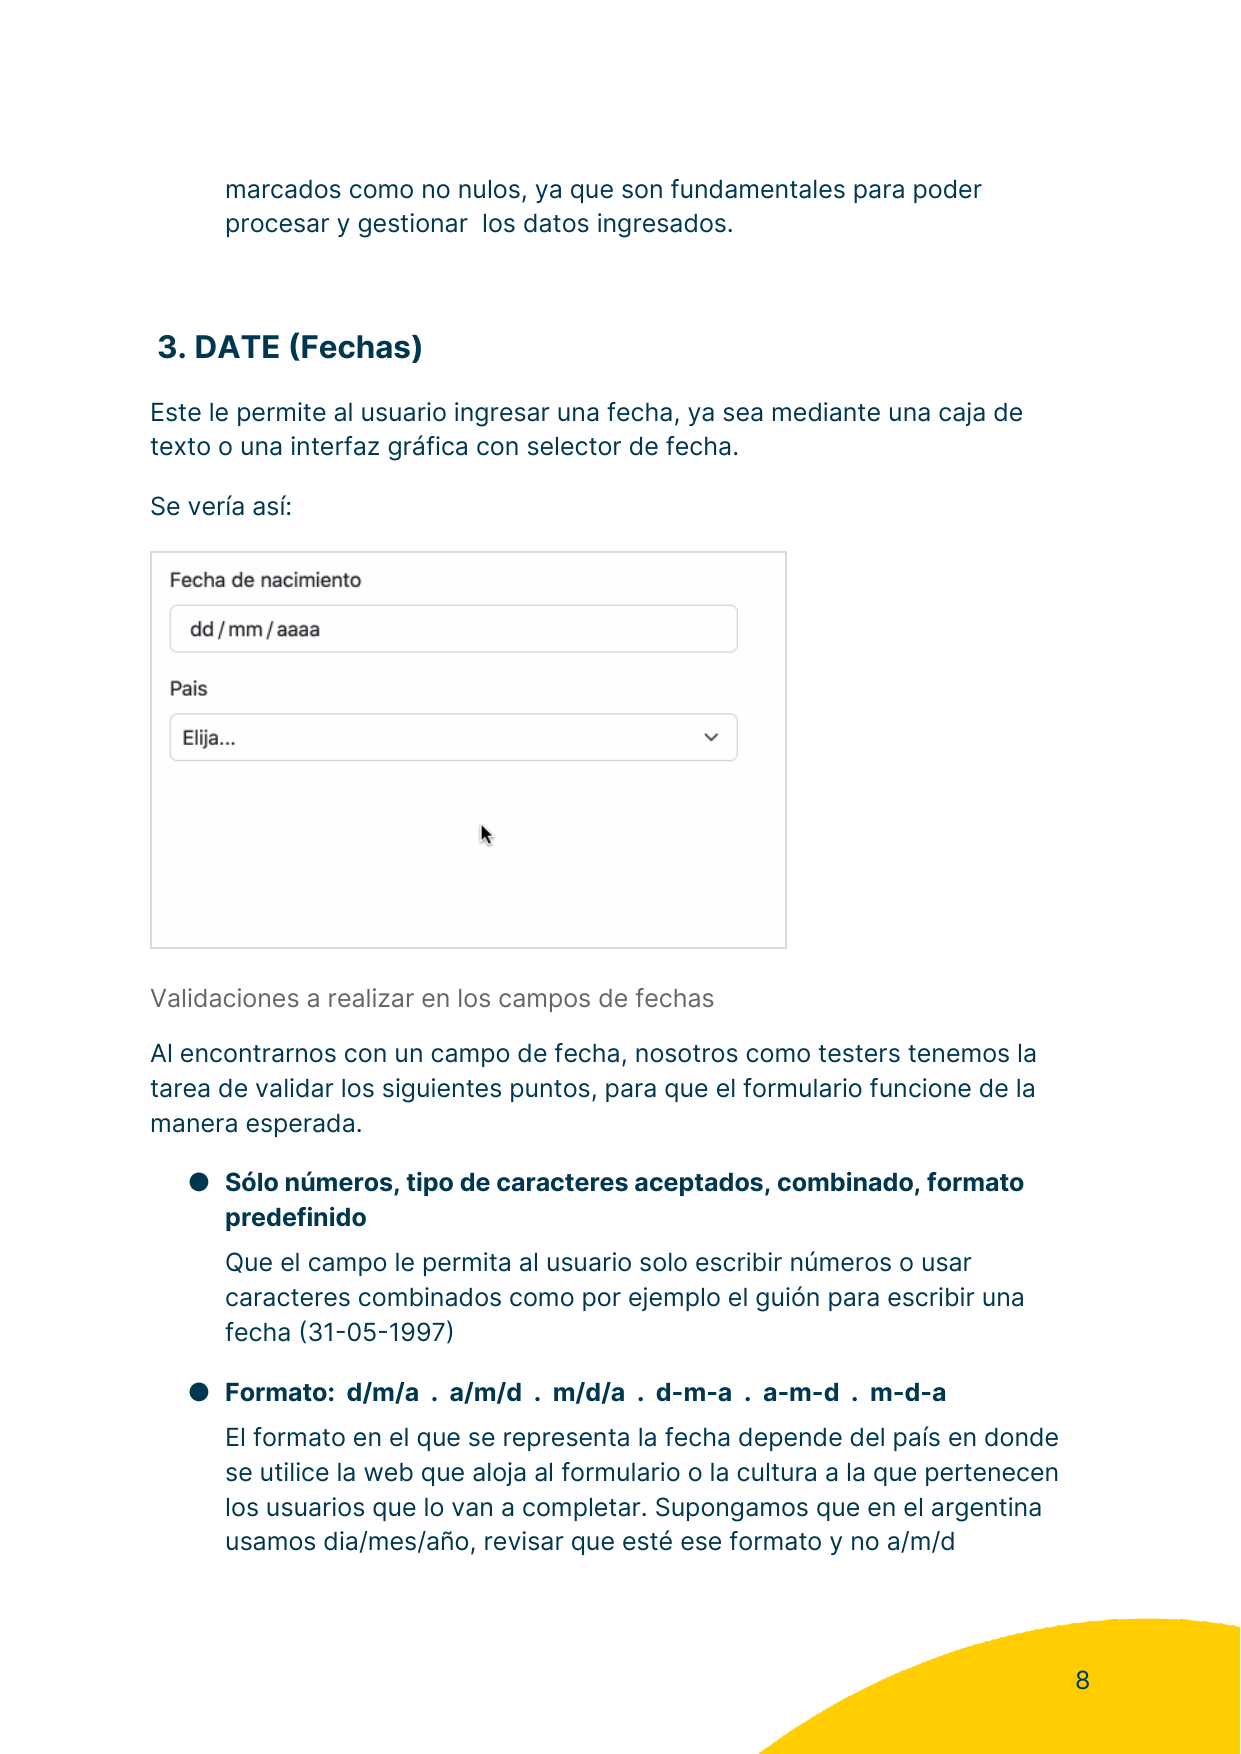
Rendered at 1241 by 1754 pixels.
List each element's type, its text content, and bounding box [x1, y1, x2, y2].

list Formato: d/m/a . a/m/d . m/d/a . d-m-a . a-m-d . m-d-a [187, 1377, 1090, 1407]
picture [152, 553, 785, 947]
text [225, 174, 1090, 239]
text Al encontrarnos con un campo de fecha, nosotros como testers tenemos la tarea de validar los siguientes puntos, para que el formulario funcione de la manera esperada. [150, 1038, 1090, 1138]
subtitle Validaciones a realizar en los campos de fechas [150, 983, 1090, 1013]
text Este le permite al usuario ingresar una fecha, ya sea mediante una caja de texto o una interfaz gráfica con selector de fecha. [150, 397, 1090, 462]
subtitle DATE (Fechas) [157, 328, 1090, 366]
list Sólo números, tipo de caracteres aceptados, combinado, formato predefinido [187, 1167, 1090, 1233]
text Se vería así: [150, 491, 1090, 522]
text Que el campo le permita al usuario solo escribir números o usar caracteres combinados como por ejemplo el guión para escribir una fecha (31-05-1997) [225, 1247, 1090, 1347]
text El formato en el que se representa la fecha depende del país en donde se utilice la web que aloja al formulario o la cultura a la que pertenecen los usuarios que lo van a completar. Supongamos que en el argentina usamos dia/mes/año, revisar que esté ese formato y no a/m/d [225, 1422, 1090, 1557]
picture [557, 1618, 1241, 1754]
